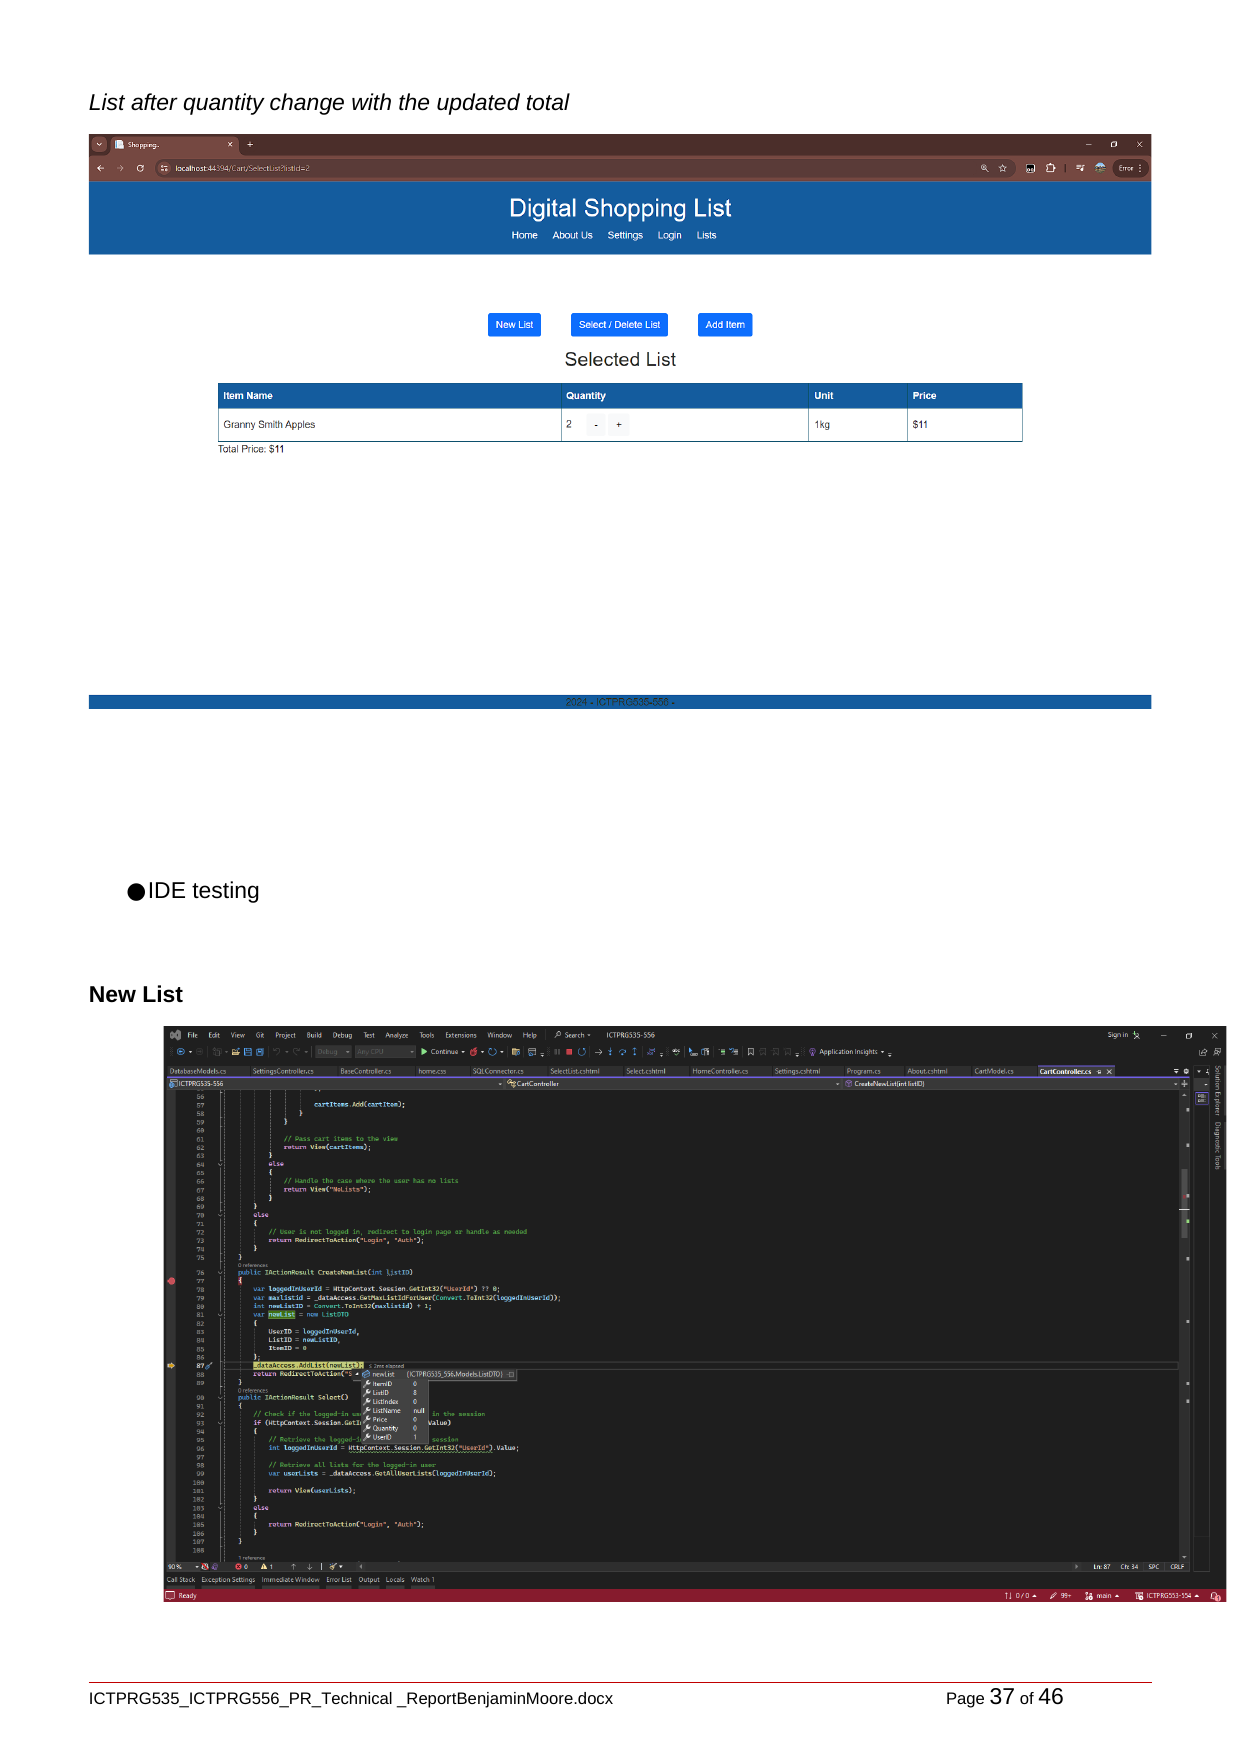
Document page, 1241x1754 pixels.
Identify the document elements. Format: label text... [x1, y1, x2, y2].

list IDE testing [126, 864, 1152, 911]
text List after quantity change with the updated total [89, 89, 1152, 115]
picture [88, 134, 1152, 709]
picture [163, 1026, 1227, 1602]
text New List [89, 981, 1152, 1007]
